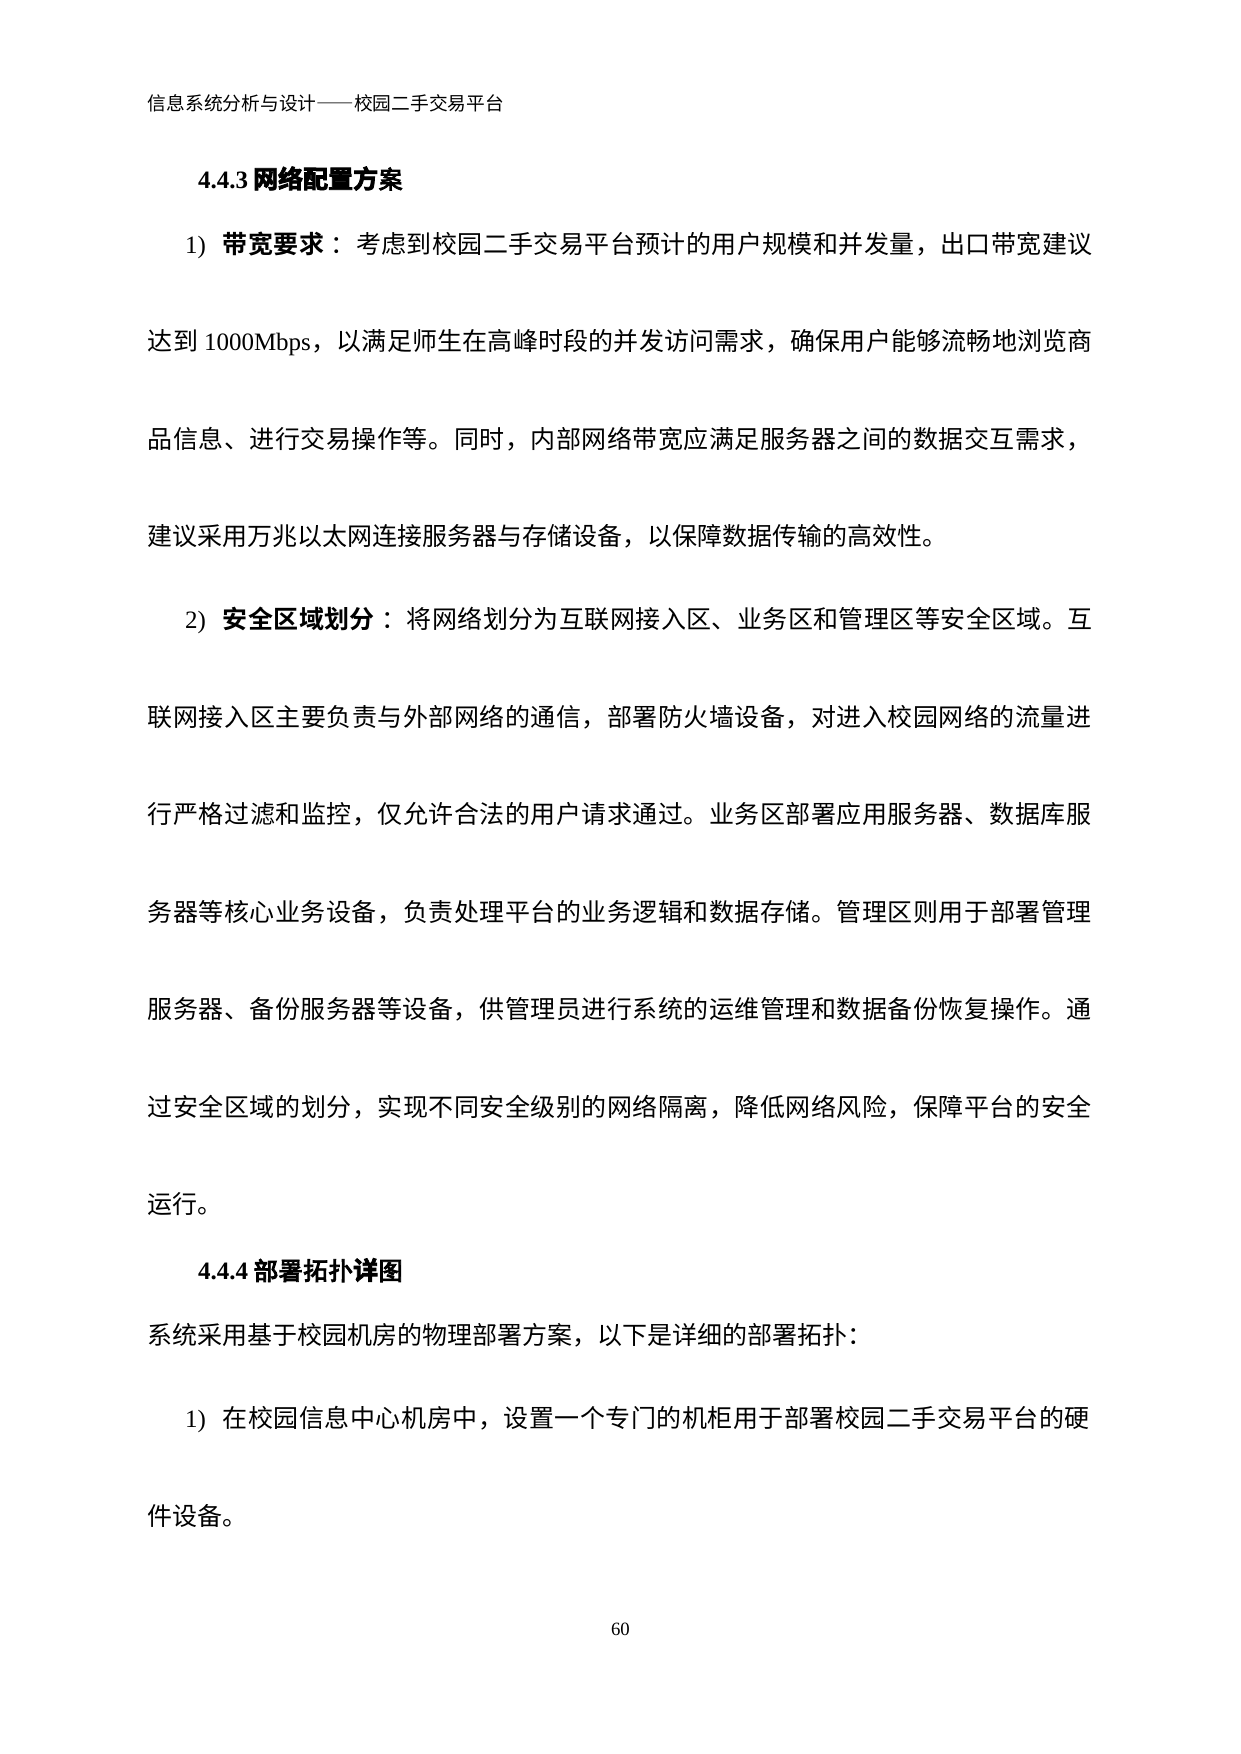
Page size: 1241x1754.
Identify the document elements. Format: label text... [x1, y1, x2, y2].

list 带宽要求 ：考虑到校园二手交易平台预计的用户规模和并发量，出口带宽建议达到 1000Mbps，以满足师生在高峰时段的并发访问需求，确保用户能够流畅地浏览商品信息、进行交易操作等。同时，内部网络带宽应满足服务器之间的数据交互需求，建议采用万兆以太网连接服务器与存储设备，以保障数据传输的高效性。 [148, 210, 1092, 567]
list 安全区域划分 ：将网络划分为互联网接入区、业务区和管理区等安全区域。互联网接入区主要负责与外部网络的通信，部署防火墙设备，对进入校园网络的流量进行严格过滤和监控，仅允许合法的用户请求通过。业务区部署应用服务器、数据库服务器等核心业务设备，负责处理平台的业务逻辑和数据存储。管理区则用于部署管理服务器、备份服务器等设备，供管理员进行系统的运维管理和数据备份恢复操作。通过安全区域的划分，实现不同安全级别的网络隔离，降低网络风险，保障平台的安全运行。 [148, 585, 1092, 1235]
subtitle 4.4.4部署拓扑详图 [148, 1253, 1092, 1286]
list 在校园信息中心机房中，设置一个专门的机柜用于部署校园二手交易平台的硬件设备。 [148, 1384, 1092, 1547]
text 系统采用基于校园机房的物理部署方案，以下是详细的部署拓扑： [148, 1301, 1092, 1366]
subtitle 4.4.3网络配置方案 [148, 162, 1092, 194]
